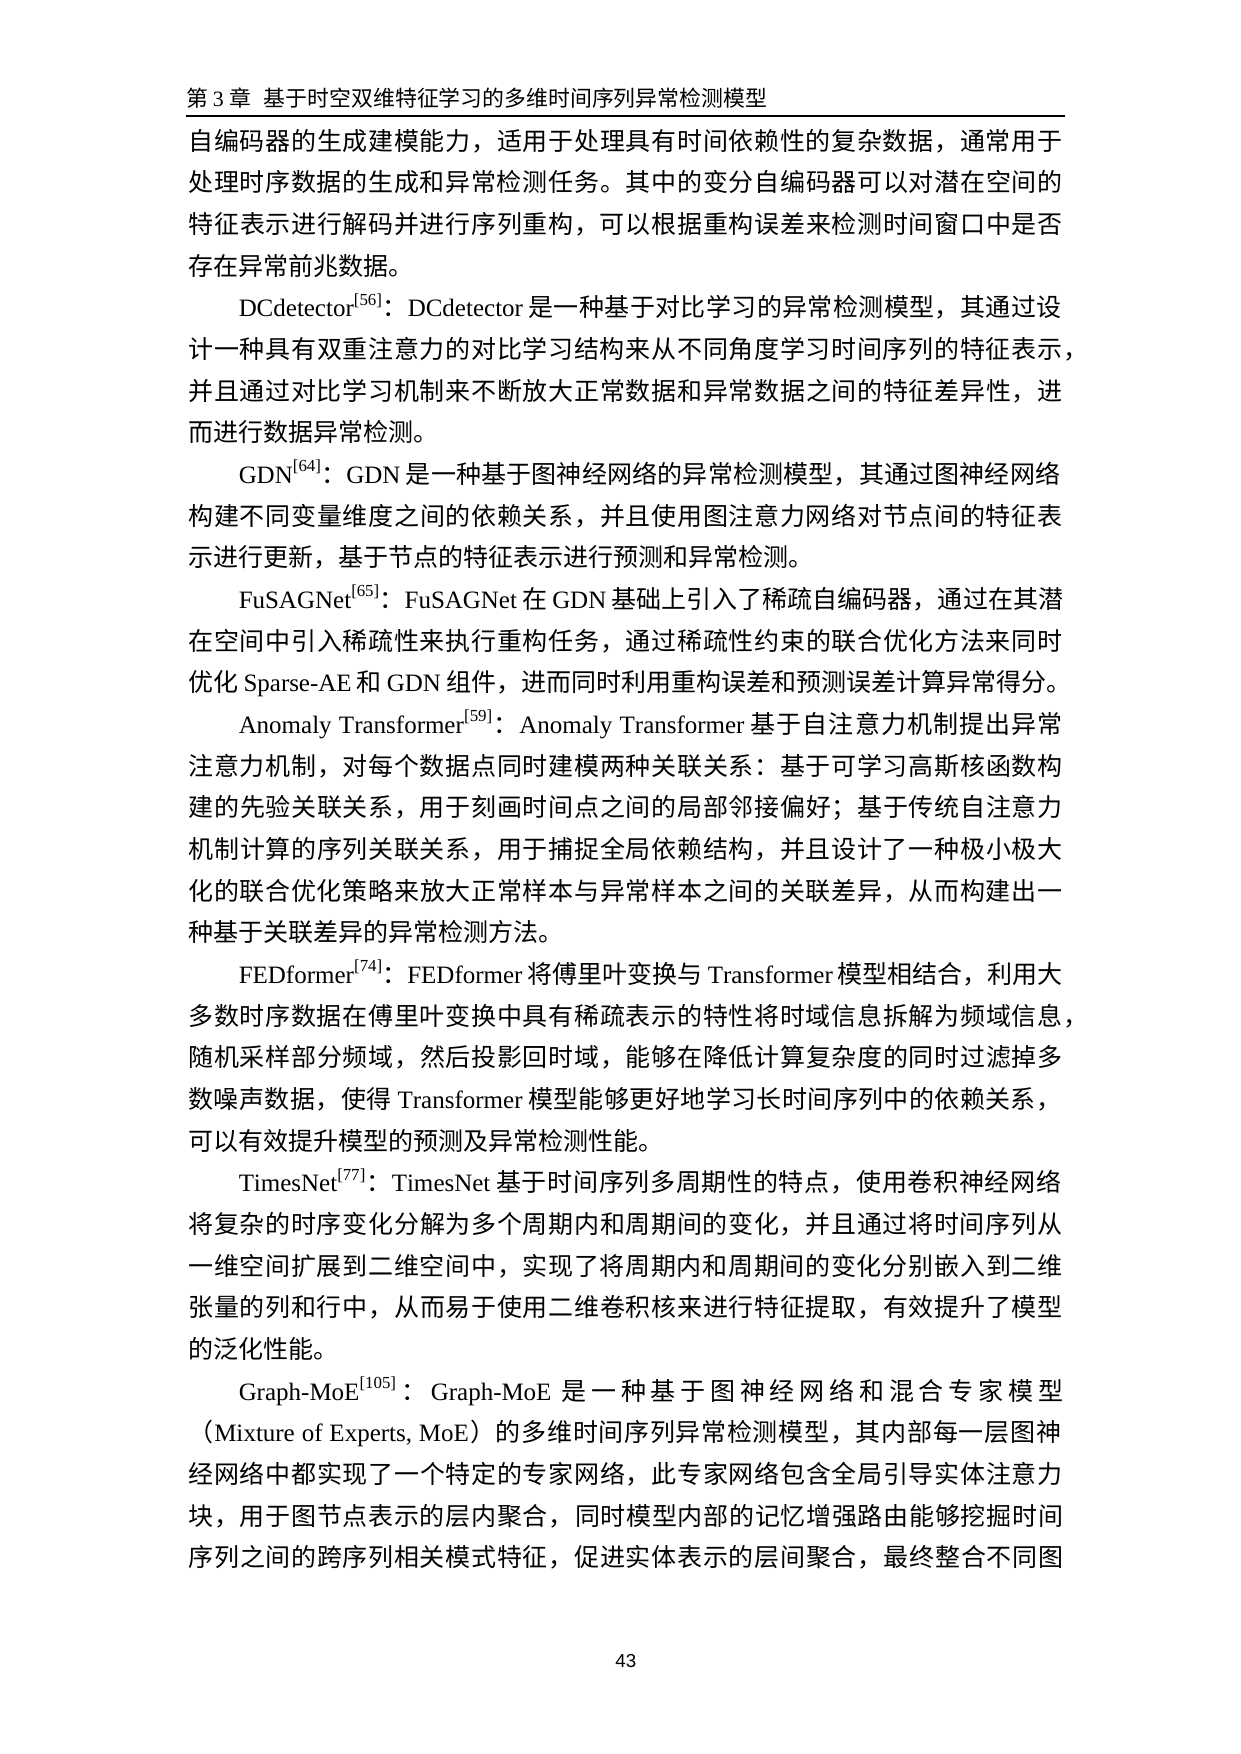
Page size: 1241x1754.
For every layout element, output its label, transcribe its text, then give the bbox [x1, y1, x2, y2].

text Anomaly Transformer[59]：Anomaly Transformer基于自注意力机制提出异常注意力机制，对每个数据点同时建模两种关联关系：基于可学习高斯核函数构建的先验关联关系，用于刻画时间点之间的局部邻接偏好；基于传统自注意力机制计算的序列关联关系，用于捕捉全局依赖结构，并且设计了一种极小极大化的联合优化策略来放大正常样本与异常样本之间的关联差异，从而构建出一种基于关联差异的异常检测方法。 [188, 700, 1063, 950]
text FuSAGNet[65]：FuSAGNet在GDN基础上引入了稀疏自编码器，通过在其潜在空间中引入稀疏性来执行重构任务，通过稀疏性约束的联合优化方法来同时优化Sparse-AE和GDN组件，进而同时利用重构误差和预测误差计算异常得分。 [188, 575, 1063, 700]
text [188, 117, 1063, 283]
text GDN[64]：GDN是一种基于图神经网络的异常检测模型，其通过图神经网络构建不同变量维度之间的依赖关系，并且使用图注意力网络对节点间的特征表示进行更新，基于节点的特征表示进行预测和异常检测。 [188, 450, 1063, 575]
text TimesNet[77]：TimesNet基于时间序列多周期性的特点，使用卷积神经网络将复杂的时序变化分解为多个周期内和周期间的变化，并且通过将时间序列从一维空间扩展到二维空间中，实现了将周期内和周期间的变化分别嵌入到二维张量的列和行中，从而易于使用二维卷积核来进行特征提取，有效提升了模型的泛化性能。 [188, 1158, 1063, 1367]
text FEDformer[74]：FEDformer将傅里叶变换与Transformer模型相结合，利用大多数时序数据在傅里叶变换中具有稀疏表示的特性将时域信息拆解为频域信息，随机采样部分频域，然后投影回时域，能够在降低计算复杂度的同时过滤掉多数噪声数据，使得Transformer模型能够更好地学习长时间序列中的依赖关系，可以有效提升模型的预测及异常检测性能。 [188, 950, 1063, 1158]
text DCdetector[56]：DCdetector是一种基于对比学习的异常检测模型，其通过设计一种具有双重注意力的对比学习结构来从不同角度学习时间序列的特征表示，并且通过对比学习机制来不断放大正常数据和异常数据之间的特征差异性，进而进行数据异常检测。 [188, 283, 1063, 450]
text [188, 1367, 1063, 1575]
